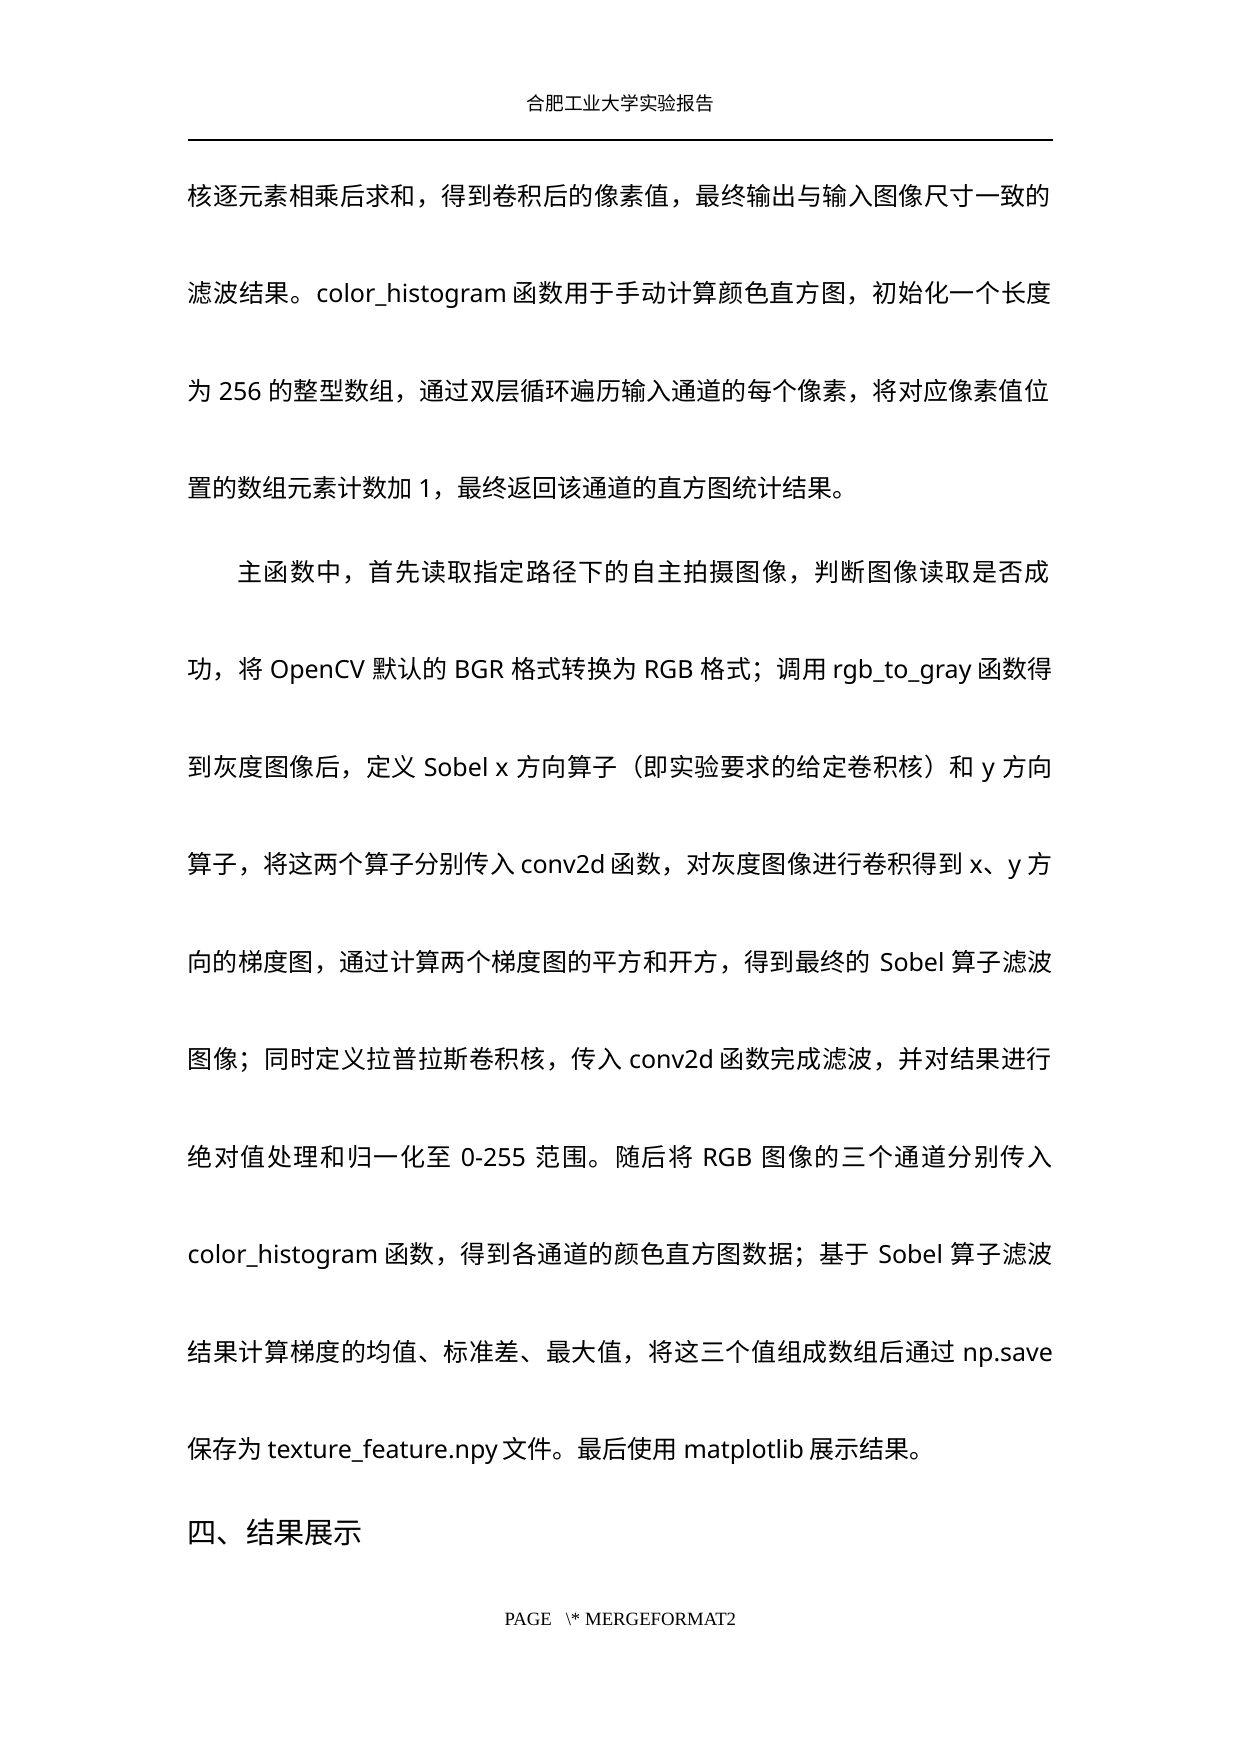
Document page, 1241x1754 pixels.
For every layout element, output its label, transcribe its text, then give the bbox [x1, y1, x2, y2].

text 主函数中，首先读取指定路径下的自主拍摄图像，判断图像读取是否成功，将 OpenCV 默认的 BGR 格式转换为 RGB 格式；调用rgb_to_gray函数得到灰度图像后，定义 Sobel x 方向算子（即实验要求的给定卷积核）和 y 方向算子，将这两个算子分别传入conv2d函数，对灰度图像进行卷积得到 x、y 方向的梯度图，通过计算两个梯度图的平方和开方，得到最终的 Sobel 算子滤波图像；同时定义拉普拉斯卷积核，传入conv2d函数完成滤波，并对结果进行绝对值处理和归一化至 0-255 范围。随后将 RGB 图像的三个通道分别传入color_histogram函数，得到各通道的颜色直方图数据；基于 Sobel 算子滤波结果计算梯度的均值、标准差、最大值，将这三个值组成数组后通过np.save保存为texture_feature.npy文件。最后使用 matplotlib展示结果。 [187, 538, 1053, 1480]
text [187, 162, 1053, 519]
text 四、结果展示 [187, 1498, 1053, 1563]
